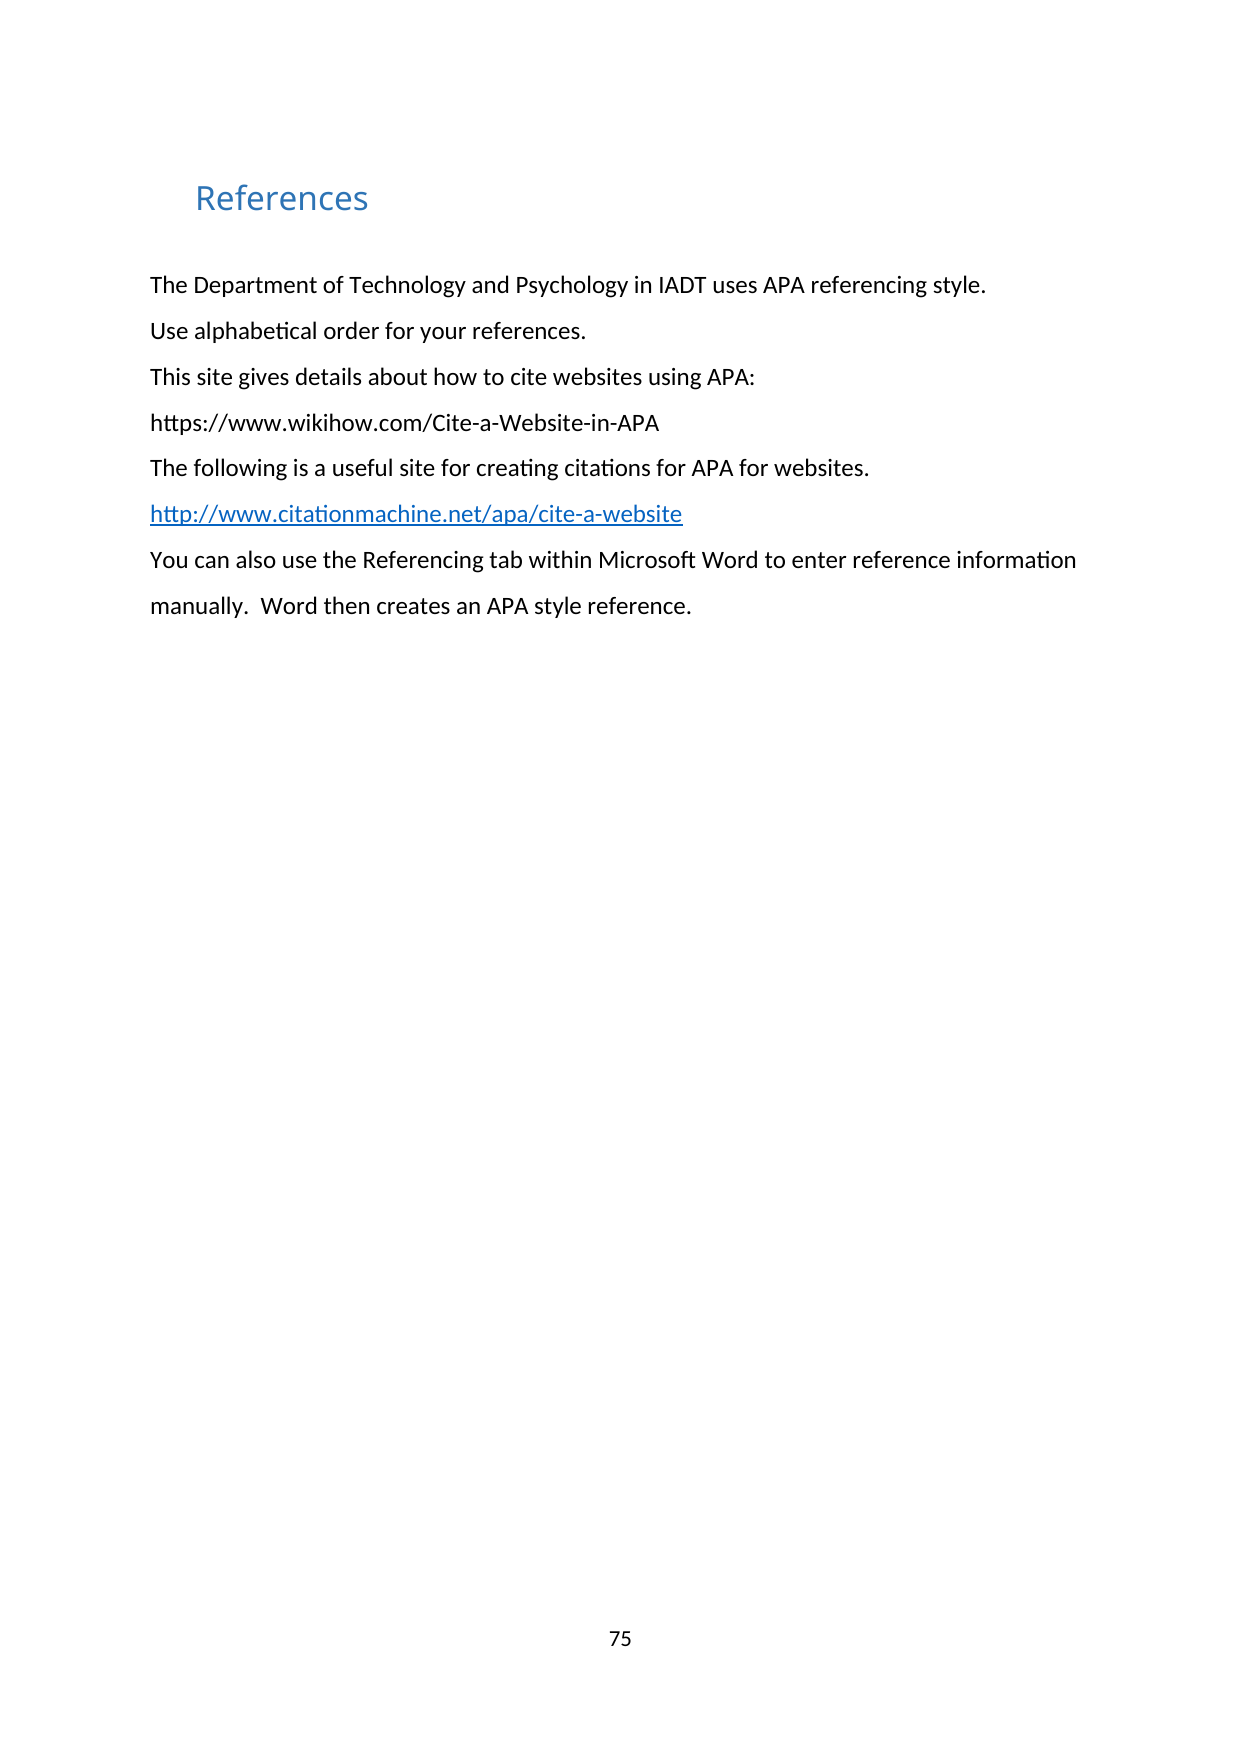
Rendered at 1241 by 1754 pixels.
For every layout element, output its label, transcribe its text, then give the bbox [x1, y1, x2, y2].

subtitle References [195, 175, 1090, 220]
text You can also use the Referencing tab within Microsoft Word to enter reference information manually. Word then creates an APA style reference. [150, 544, 1090, 620]
text This site gives details about how to cite websites using APA: [150, 361, 1090, 392]
text http://www.citationmachine.net/apa/cite-a-website [150, 498, 1090, 529]
text The Department of Technology and Psychology in IADT uses APA referencing style. [150, 270, 1090, 300]
text The following is a useful site for creating citations for APA for websites. [150, 453, 1090, 483]
text Use alphabetical order for your references. [150, 315, 1090, 346]
text https://www.wikihow.com/Cite-a-Website-in-APA [150, 407, 1090, 437]
